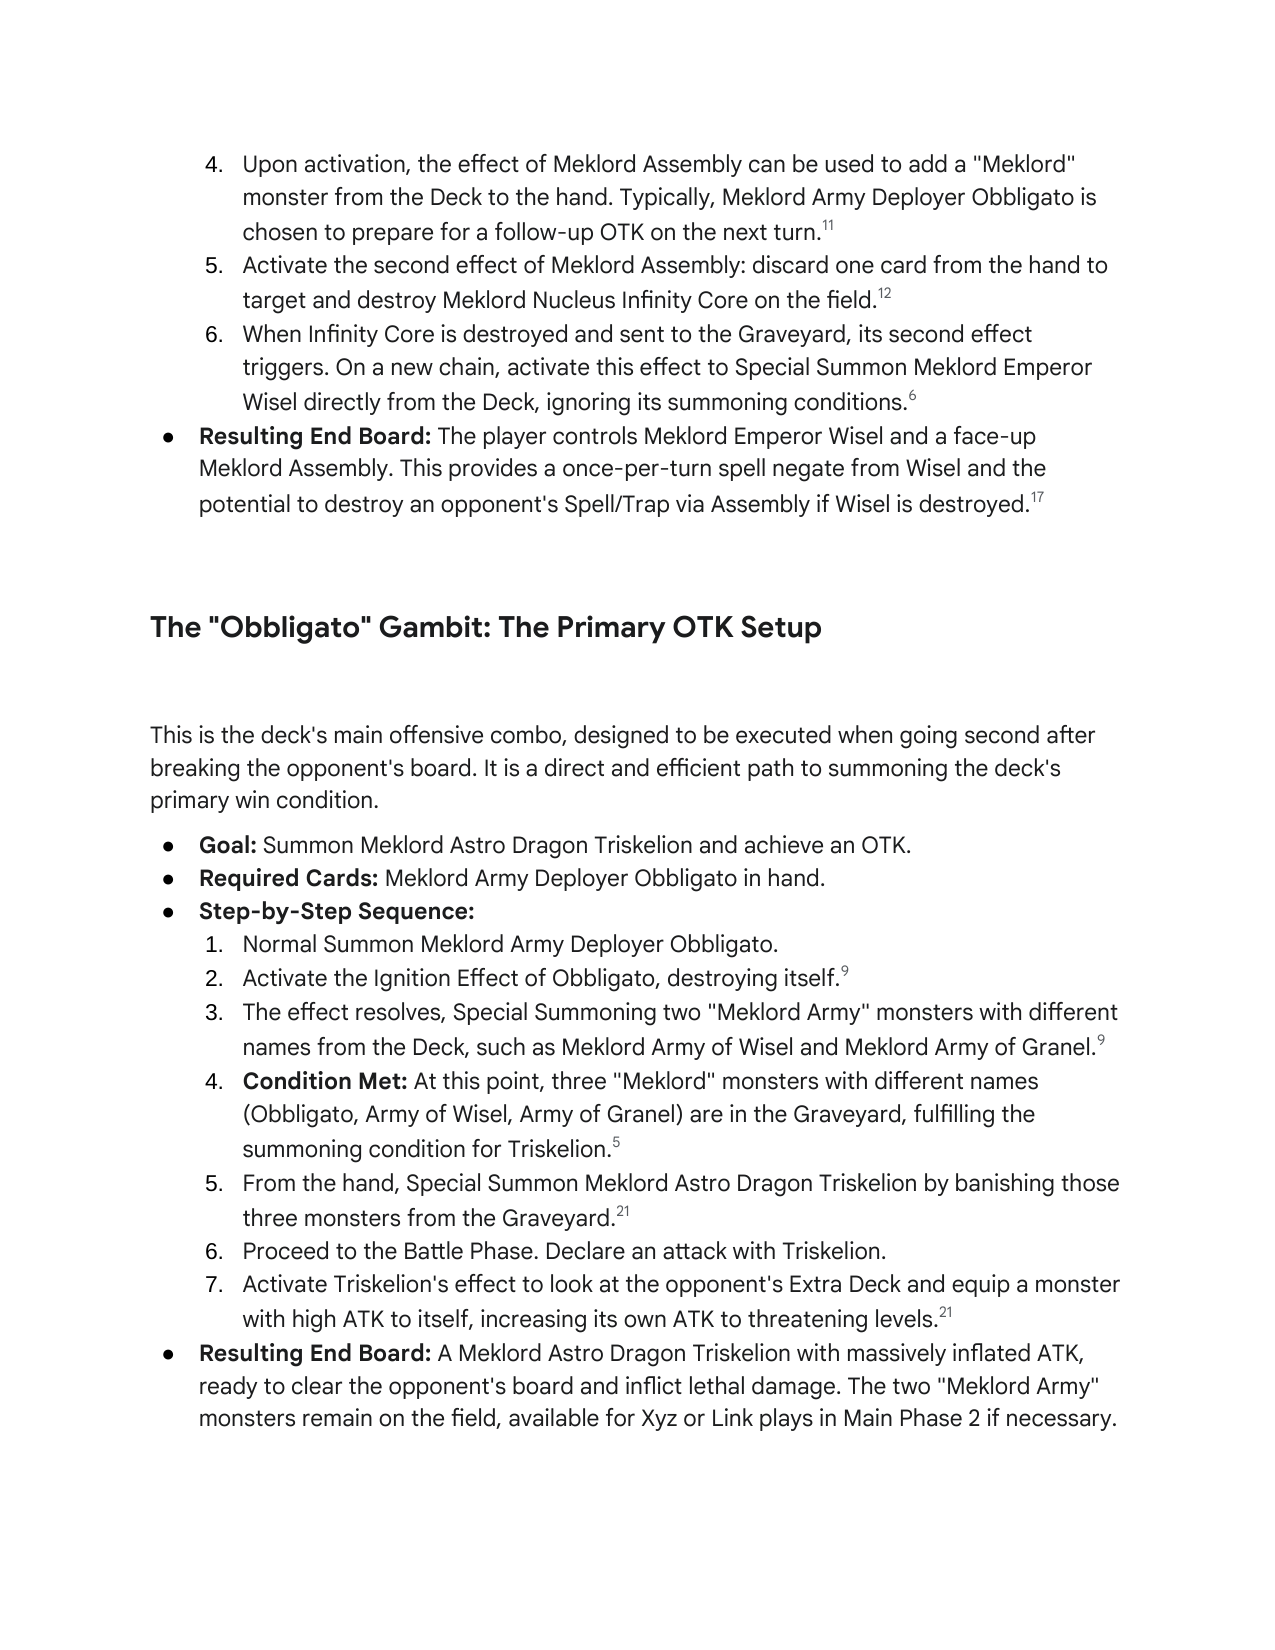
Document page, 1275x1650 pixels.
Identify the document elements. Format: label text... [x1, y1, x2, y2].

list Activate Triskelion's effect to look at the opponent's Extra Deck and equip a monster with high ATK to itself, increasing its own ATK to threatening levels.21 [205, 1270, 1125, 1335]
list Activate the second effect of Meklord Assembly: discard one card from the hand to target and destroy Meklord Nucleus Infinity Core on the field.12 [205, 252, 1125, 316]
list Activate the Ignition Effect of Obbligato, destroying itself.9 [205, 963, 1125, 994]
list Resulting End Board: A Meklord Astro Dragon Triskelion with massively inflated ATK, ready to clear the opponent's board and inflict lethal damage. The two "Meklord Army" monsters remain on the field, available for Xyz or Link plays in Main Phase 2 if necessary. [161, 1339, 1125, 1433]
list Resulting End Board: The player controls Meklord Emperor Wisel and a face-up Meklord Assembly. This provides a once-per-turn spell negate from Wisel and the potential to destroy an opponent's Spell/Trap via Assembly if Wisel is destroyed.17 [161, 422, 1125, 519]
list Upon activation, the effect of Meklord Assembly can be used to add a "Meklord" monster from the Deck to the hand. Typically, Meklord Army Deployer Obbligato is chosen to prepare for a follow-up OTK on the next turn.11 [205, 150, 1125, 247]
list Goal: Summon Meklord Astro Dragon Triskelion and achieve an OTK. [161, 832, 1125, 861]
list Required Cards: Meklord Army Deployer Obbligato in hand. [161, 864, 1125, 893]
list Proceed to the Battle Phase. Declare an attack with Triskelion. [205, 1238, 1125, 1266]
list The effect resolves, Special Summoning two "Meklord Army" monsters with different names from the Deck, such as Meklord Army of Wisel and Meklord Army of Granel.9 [205, 998, 1125, 1063]
list Condition Met: At this point, three "Meklord" monsters with different names (Obbligato, Army of Wisel, Army of Granel) are in the Graveyard, fulfilling the summoning condition for Triskelion.5 [205, 1067, 1125, 1164]
subtitle The "Obbligato" Gambit: The Primary OTK Setup [150, 609, 1125, 646]
list When Infinity Core is destroyed and sent to the Graveyard, its second effect triggers. On a new chain, activate this effect to Special Summon Meklord Emperor Wisel directly from the Deck, ignoring its summoning conditions.6 [205, 320, 1125, 418]
list From the hand, Special Summon Meklord Astro Dragon Triskelion by banishing those three monsters from the Graveyard.21 [205, 1169, 1125, 1233]
list Step-by-Step Sequence: [161, 897, 1125, 926]
text This is the deck's main offensive combo, designed to be executed when going second after breaking the opponent's board. It is a direct and efficient path to summoning the deck's primary win condition. [150, 721, 1125, 815]
list Normal Summon Meklord Army Deployer Obbligato. [205, 930, 1125, 959]
